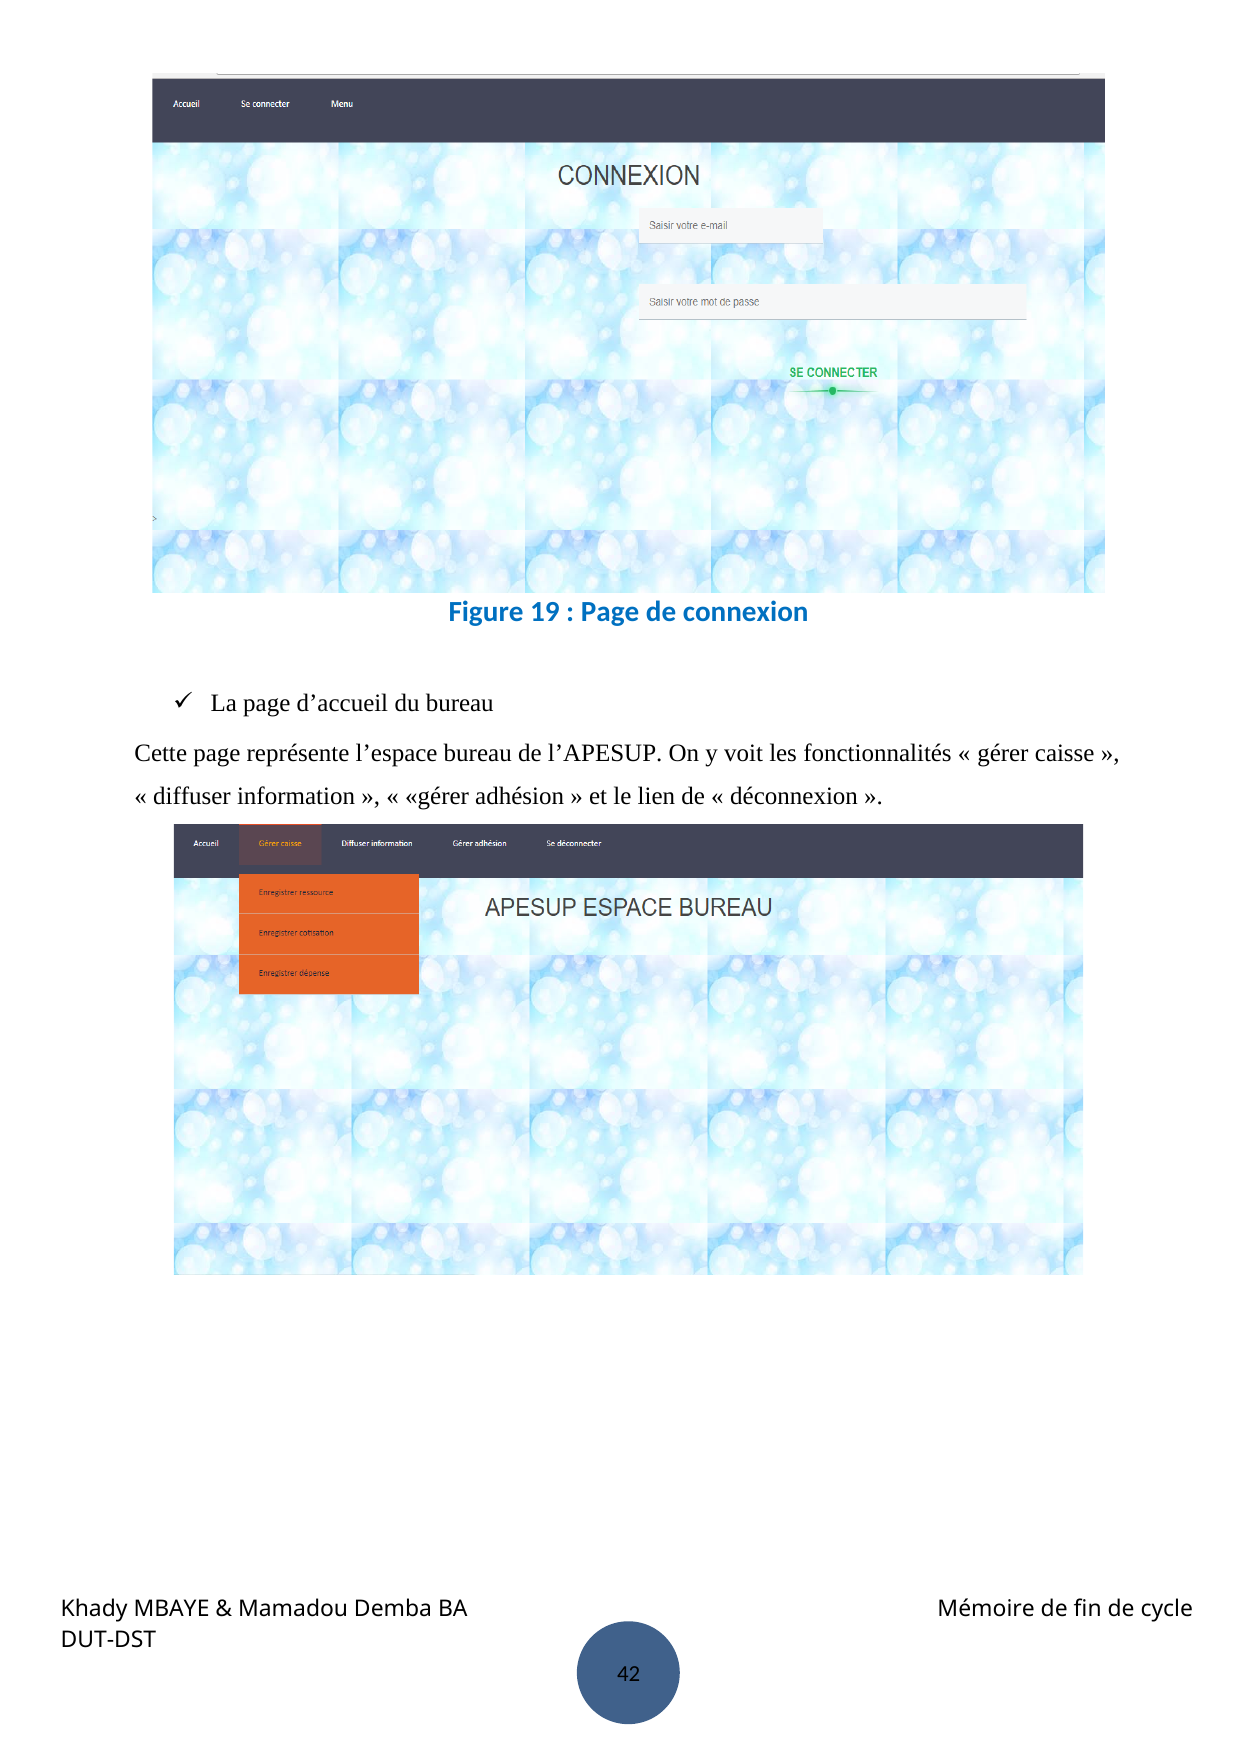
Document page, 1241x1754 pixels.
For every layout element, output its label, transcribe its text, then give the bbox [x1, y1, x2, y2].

picture [152, 73, 1105, 593]
list La page d’accueil du bureau [173, 688, 1196, 717]
text Cette page représente l’espace bureau de l’APESUP. On y voit les fonctionnalités « gérer caisse », « diffuser information », « «gérer adhésion » et le lien de « déconnexion ». [134, 738, 1196, 810]
text Figure 19 : Page de connexion [60, 593, 1196, 629]
picture [173, 824, 1084, 1275]
